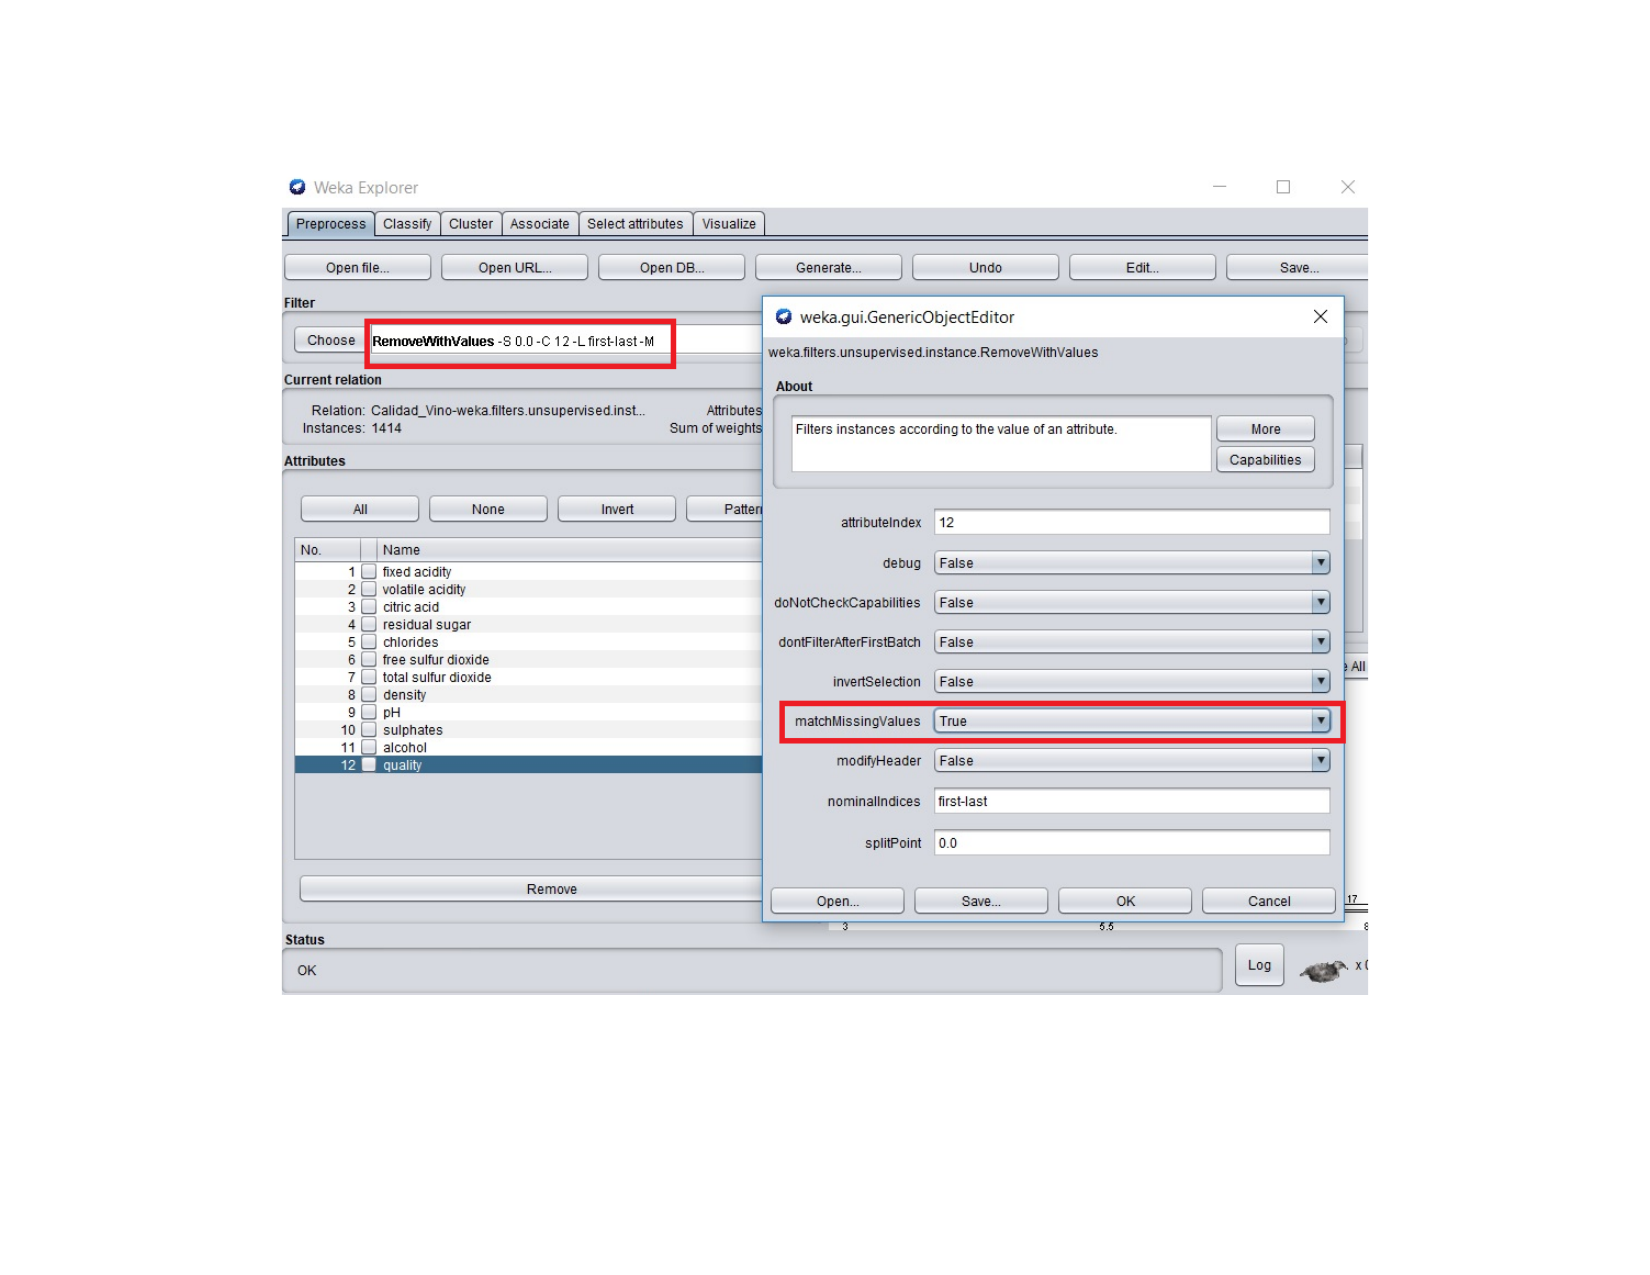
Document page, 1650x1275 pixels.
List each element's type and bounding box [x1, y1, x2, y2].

picture [281, 177, 1369, 995]
